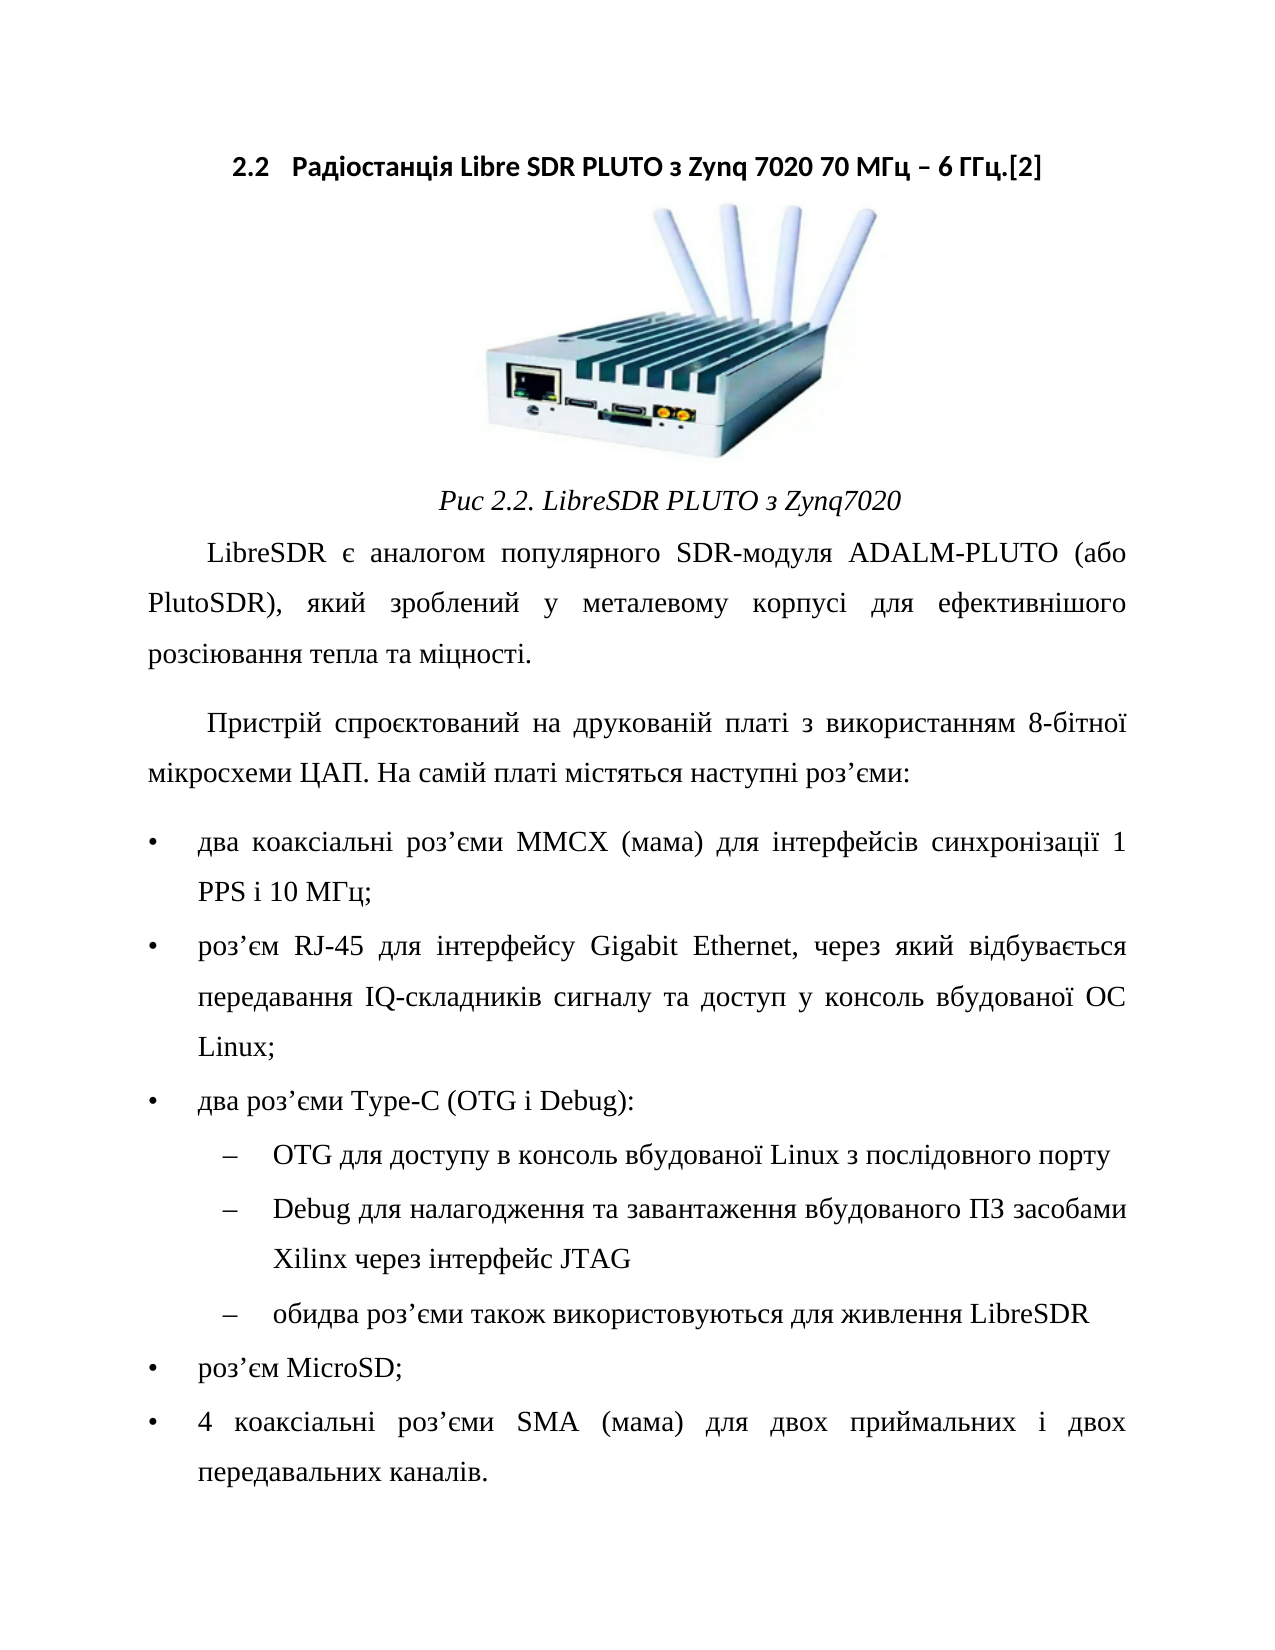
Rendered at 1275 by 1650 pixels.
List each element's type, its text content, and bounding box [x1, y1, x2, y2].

list роз’єм RJ-45 для інтерфейсу Gigabit Ethernet, через який відбувається передавання IQ-складників сигналу та доступ у консоль вбудованої ОС Linux; [148, 928, 1127, 1063]
list OTG для доступу в консоль вбудованої Linux з послідовного порту [223, 1137, 1127, 1171]
list два коаксіальні роз’єми MMCX (мама) для інтерфейсів синхронізації 1 PPS і 10 МГц; [148, 824, 1127, 908]
list Debug для налагодження та завантаження вбудованого ПЗ засобами Xilinx через інтерфейс JTAG [223, 1191, 1127, 1275]
list роз’єм MicroSD; [148, 1350, 1127, 1383]
list 4 коаксіальні роз’єми SMA (мама) для двох приймальних і двох передавальних каналів. [148, 1404, 1127, 1488]
text Пристрій спроєктований на друкованій платі з використанням 8-бітної мікросхеми ЦАП. На самій платі містяться наступні роз’єми: [148, 705, 1127, 789]
text Рис 2.2. LibreSDR PLUTO з Zynq7020 [148, 483, 1127, 516]
list обидва роз’єми також використовуються для живлення LibreSDR [223, 1296, 1127, 1329]
list два роз’єми Type-C (OTG і Debug): [148, 1083, 1127, 1117]
subtitle Радіостанція Libre SDR PLUTO з Zynq 7020 70 МГц – 6 ГГц.[2] [148, 148, 1127, 183]
picture [433, 183, 907, 471]
text LibreSDR є аналогом популярного SDR-модуля ADALM-PLUTO (або PlutoSDR), який зроблений у металевому корпусі для ефективнішого розсіювання тепла та міцності. [148, 535, 1127, 669]
